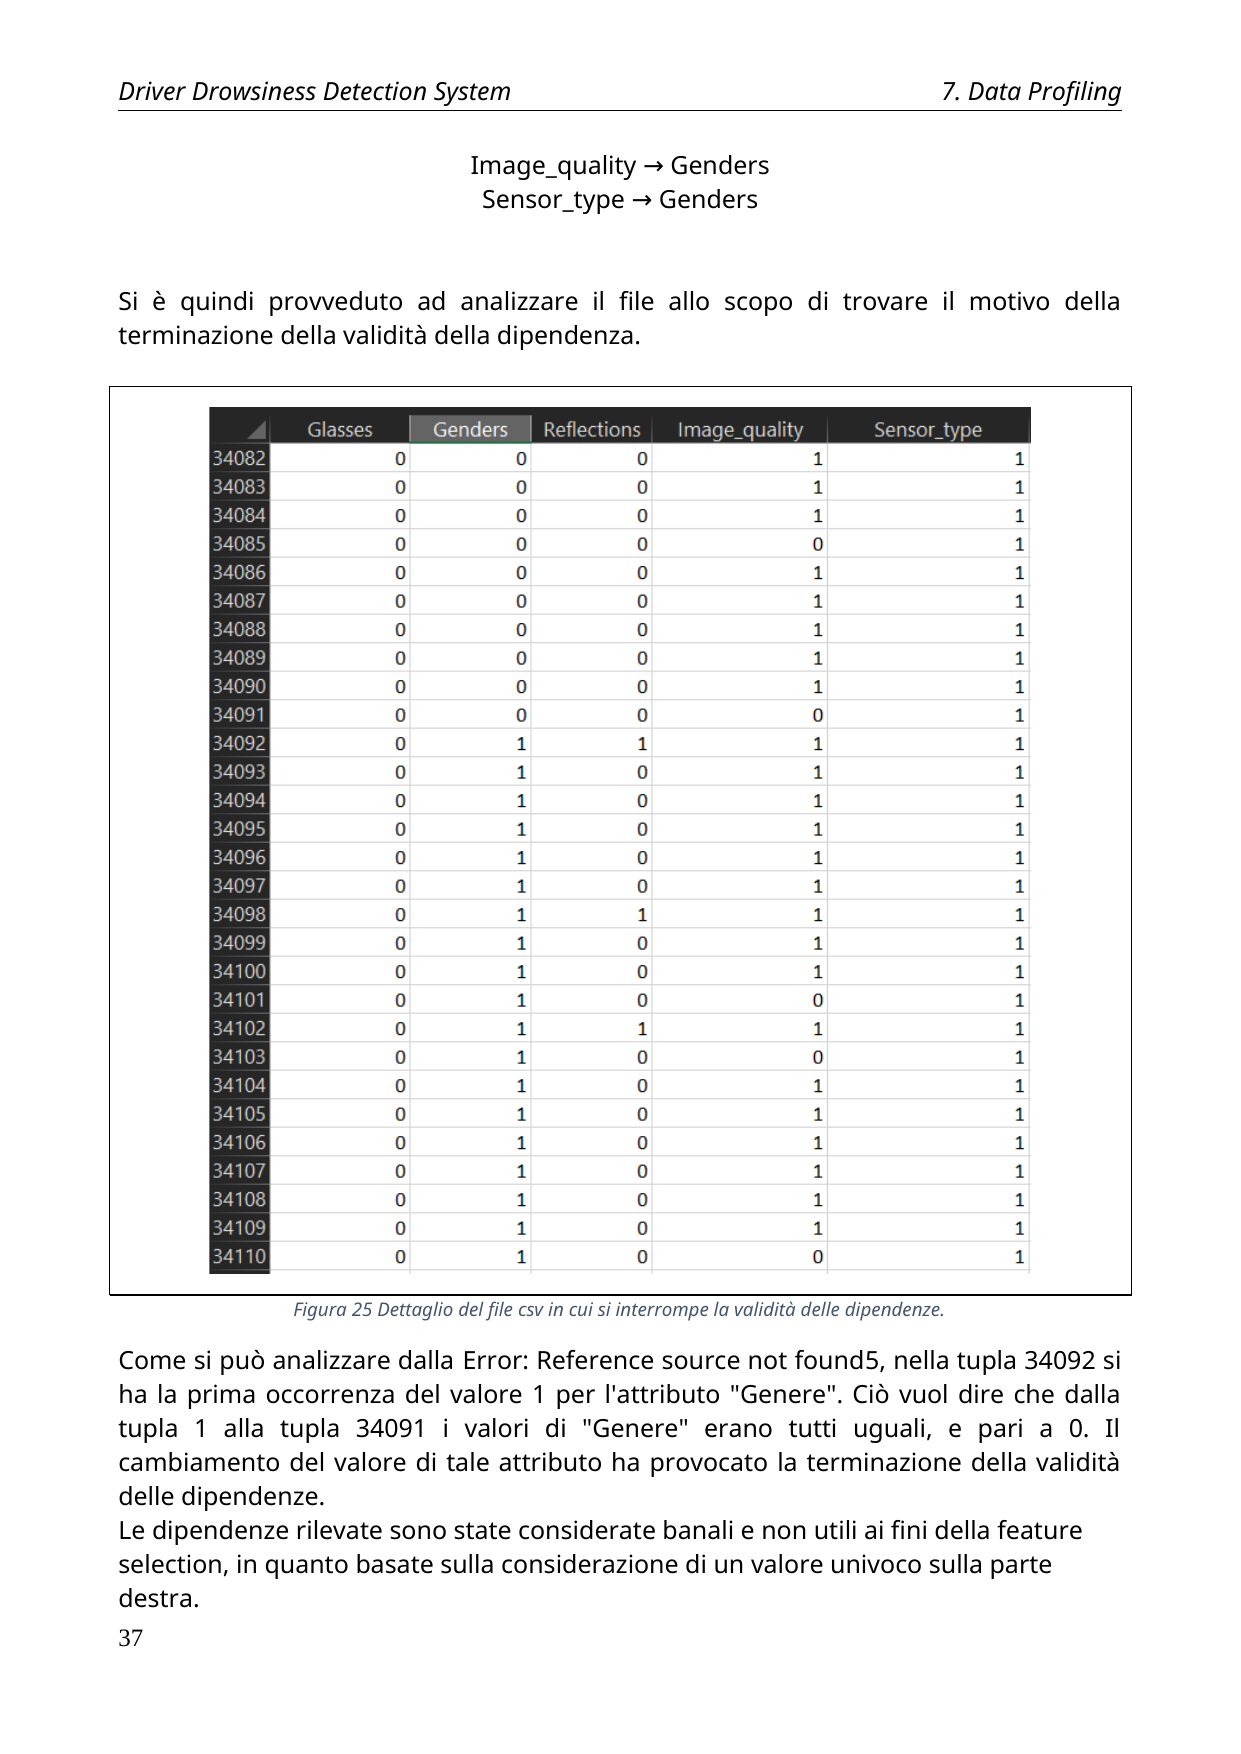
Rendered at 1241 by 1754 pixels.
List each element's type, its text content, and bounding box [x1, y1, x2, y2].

text Si è quindi provveduto ad analizzare il file allo scopo di trovare il motivo della terminazione della validità della dipendenza. [118, 284, 1122, 352]
text Image_quality → Genders [118, 148, 1122, 182]
text Sensor_type → Genders [118, 182, 1122, 216]
text Figura 25 Dettaglio del file csv in cui si interrompe la validità delle dipendenze. [118, 1296, 1122, 1322]
picture [209, 407, 1031, 1274]
text Le dipendenze rilevate sono state considerate banali e non utili ai fini della feature selection, in quanto basate sulla considerazione di un valore univoco sulla parte destra. [118, 1513, 1122, 1615]
